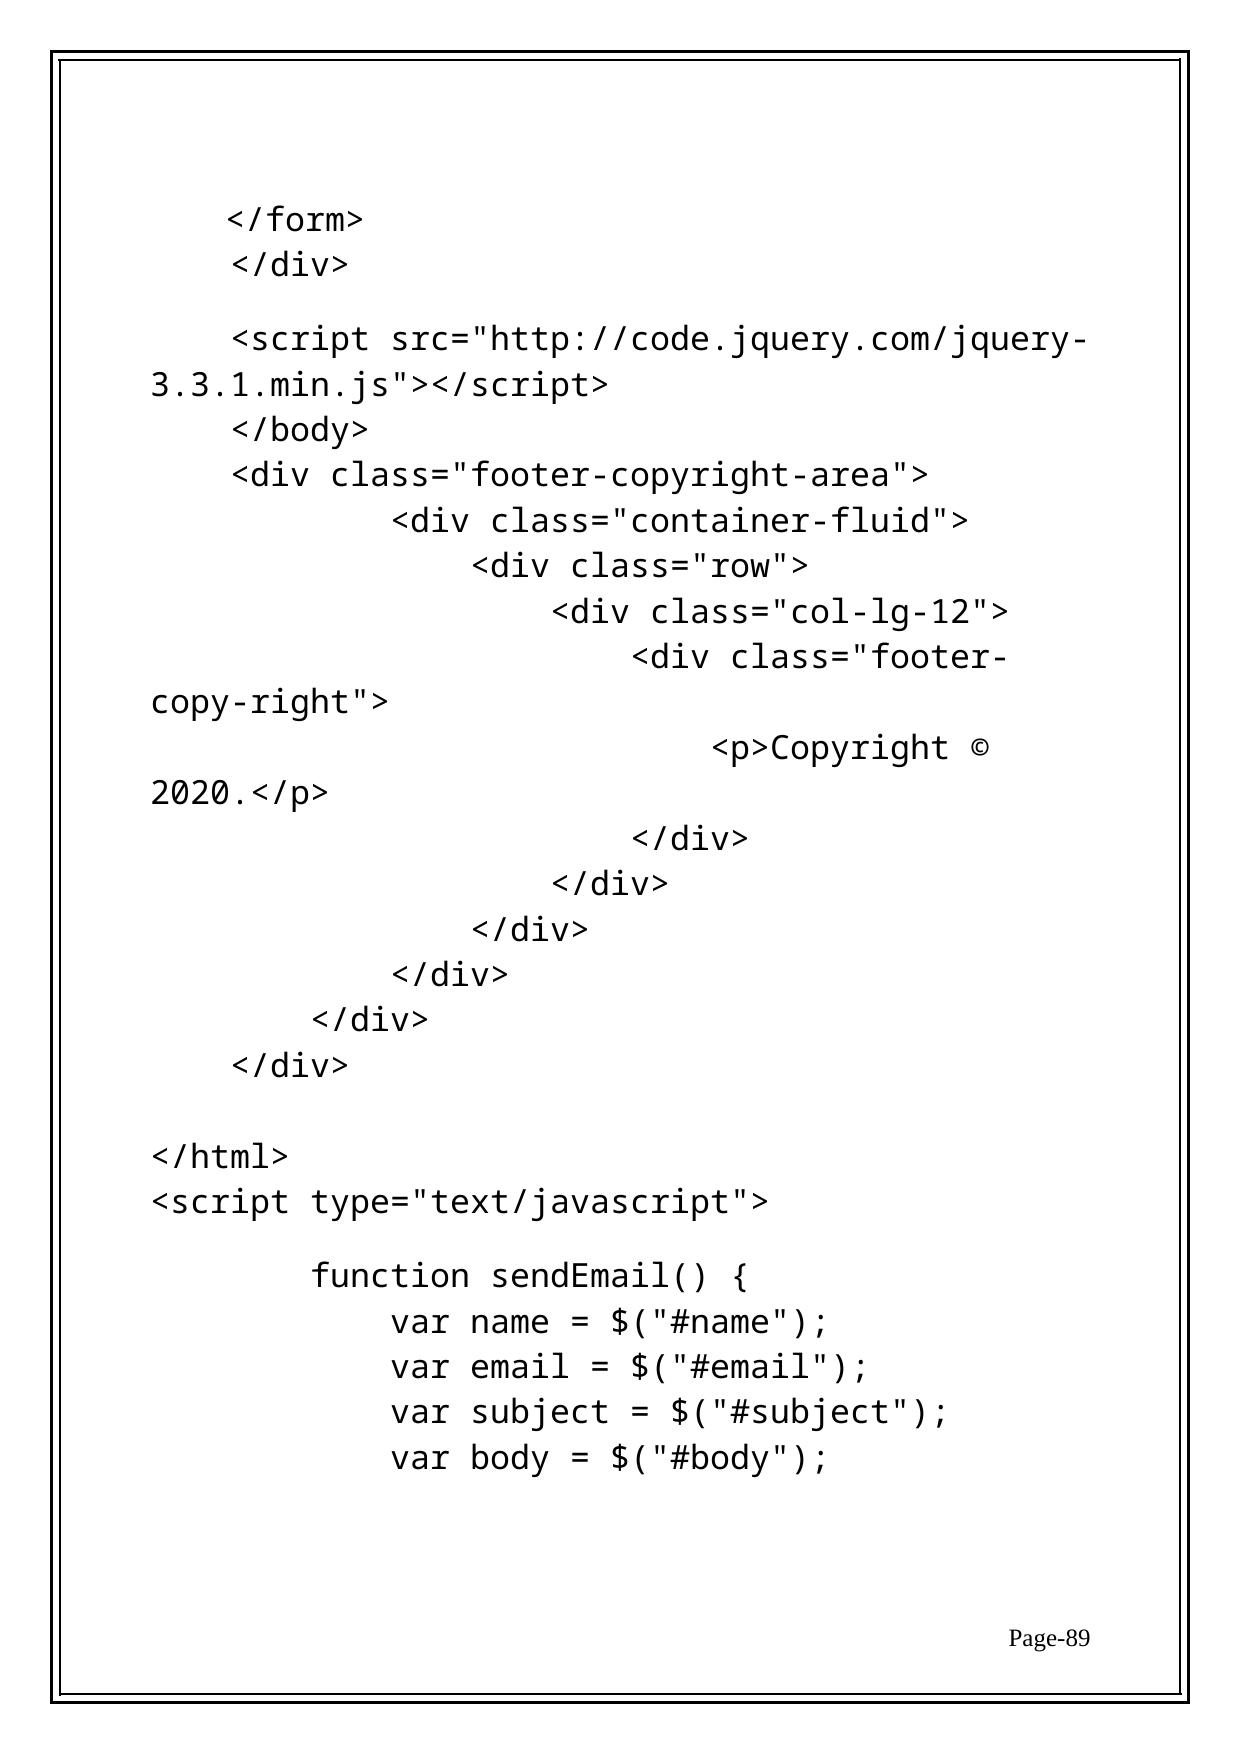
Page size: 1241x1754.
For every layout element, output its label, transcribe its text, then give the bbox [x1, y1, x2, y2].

text </div> [150, 996, 1090, 1042]
text <div class="footer-copy-right"> [150, 633, 1090, 724]
text </div> [150, 905, 1090, 951]
text var email = $("#email"); [150, 1343, 1090, 1388]
text var body = $("#body"); [150, 1434, 1090, 1479]
text </form> [150, 195, 1090, 241]
text <div class="col-lg-12"> [150, 587, 1090, 633]
text var name = $("#name"); [150, 1297, 1090, 1343]
text function sendEmail() { [150, 1252, 1090, 1297]
text </div> [150, 241, 1090, 286]
text </div> [150, 951, 1090, 996]
text </body> [150, 406, 1090, 451]
text <div class="row"> [150, 542, 1090, 587]
text </div> [150, 1042, 1090, 1087]
text <script src="http://code.jquery.com/jquery-3.3.1.min.js"></script> [150, 315, 1090, 406]
text </div> [150, 814, 1090, 860]
text <div class="container-fluid"> [150, 497, 1090, 542]
text </div> [150, 860, 1090, 905]
text <div class="footer-copyright-area"> [150, 451, 1090, 497]
text </html> [150, 1132, 1090, 1178]
text var subject = $("#subject"); [150, 1388, 1090, 1434]
text <p>Copyright © 2020.</p> [150, 724, 1090, 814]
text <script type="text/javascript"> [150, 1178, 1090, 1223]
